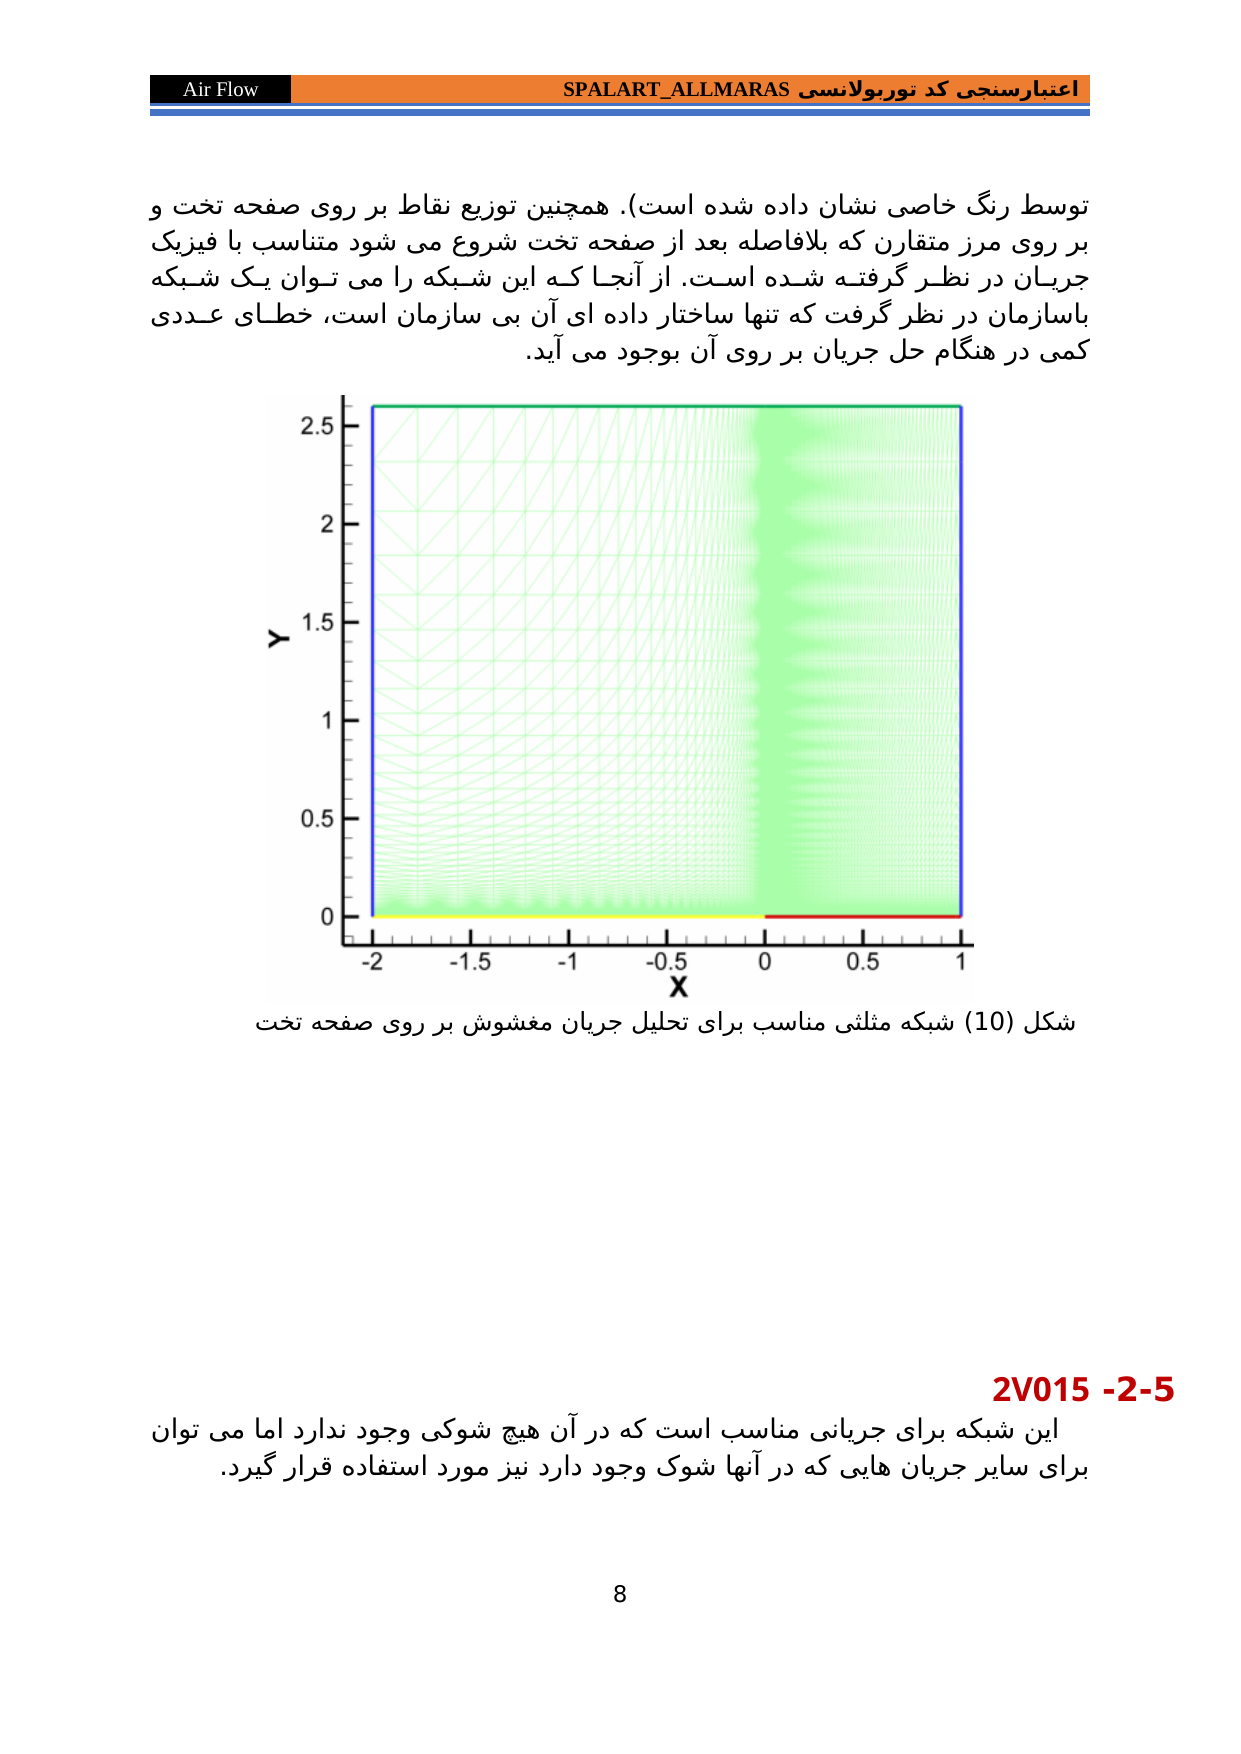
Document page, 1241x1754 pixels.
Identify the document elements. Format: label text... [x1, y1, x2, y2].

subtitle 2V015 [150, 1366, 1090, 1411]
text این شبکه برای جریانی مناسب است که در آن هیچ شوکی وجود ندارد اما می توان برای سایر جریان هایی که در آنها شوک وجود دارد نیز مورد استفاده قرار گیرد. [150, 1413, 1090, 1481]
text شبکه مثلثی مناسب برای تحلیل جریان مغشوش بر روی صفحه تخت [150, 1007, 1060, 1036]
picture [266, 395, 974, 1004]
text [150, 189, 1090, 366]
